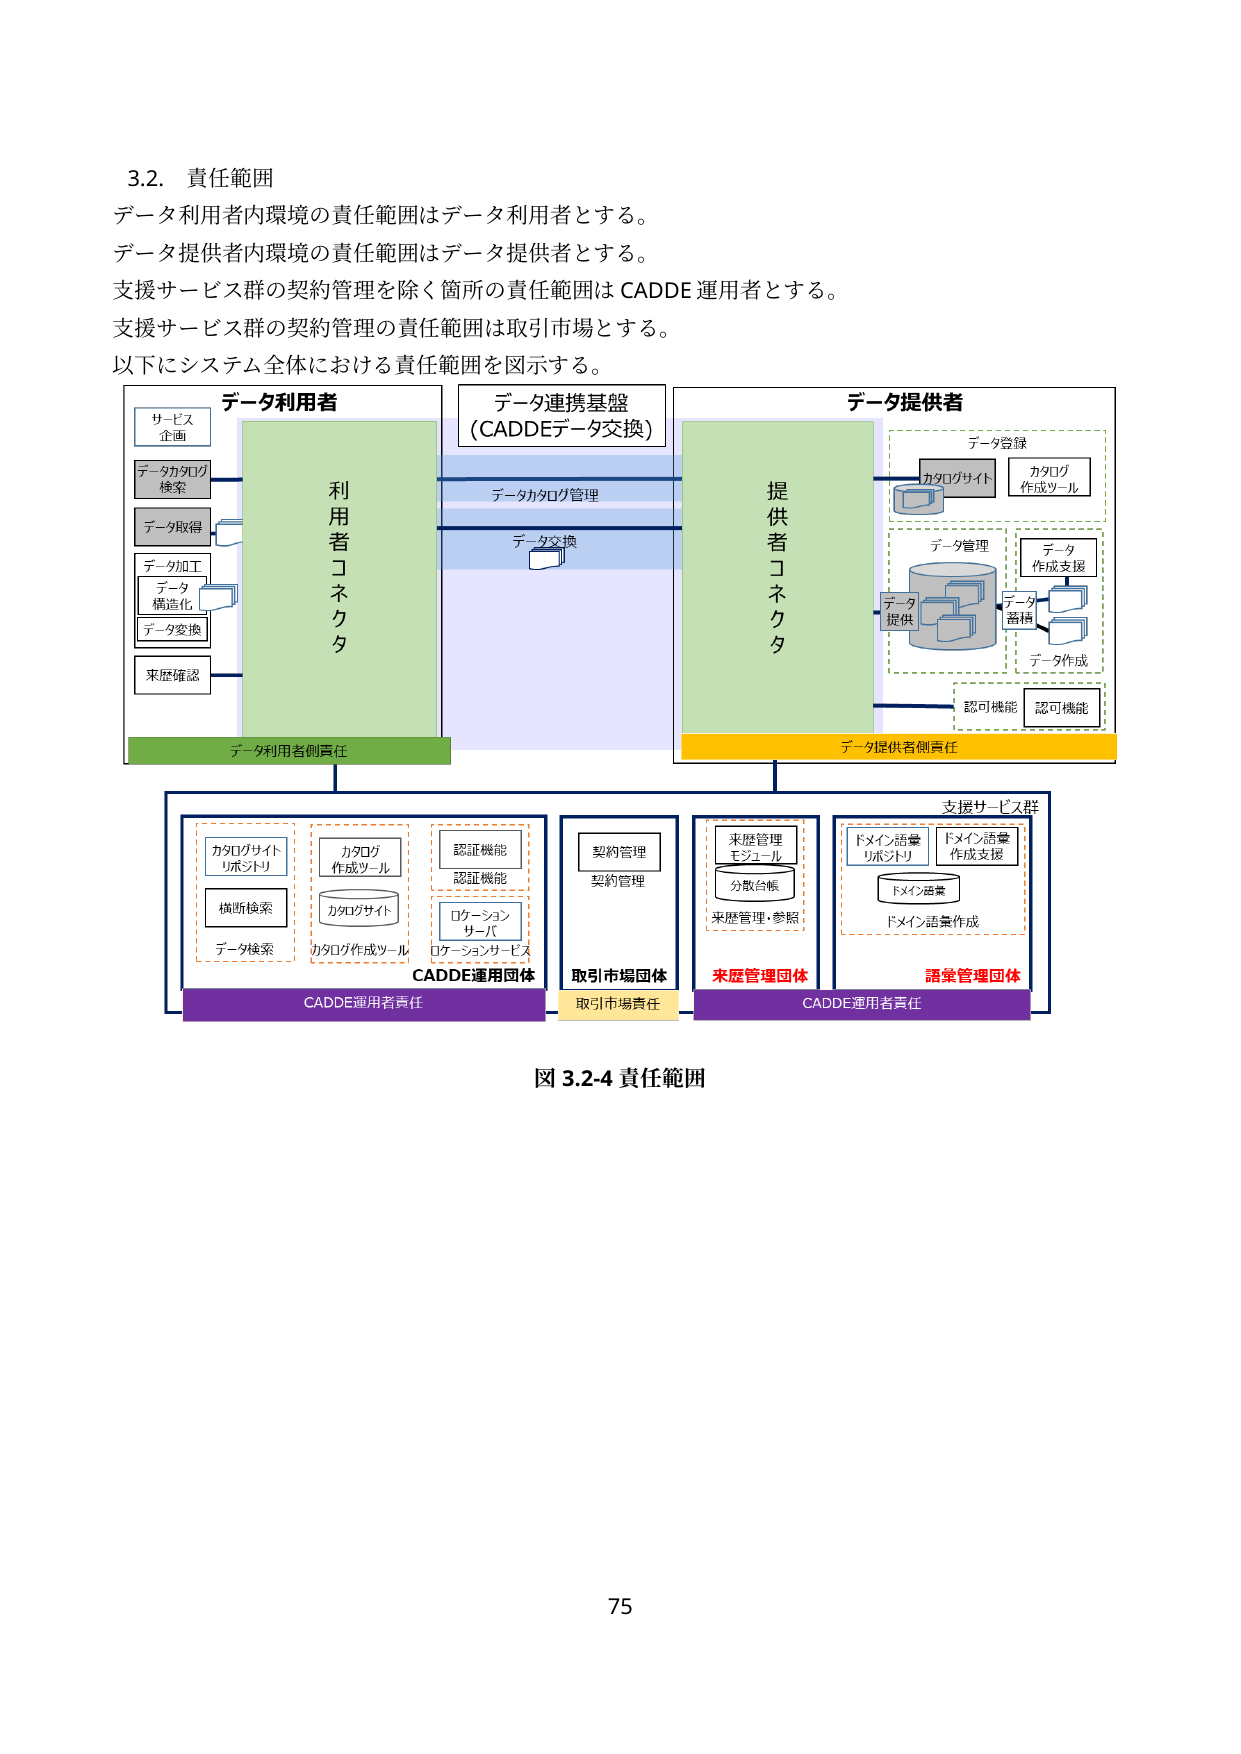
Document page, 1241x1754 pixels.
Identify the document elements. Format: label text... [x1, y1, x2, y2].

text 支援サービス群の契約管理を除く箇所の責任範囲はCADDE運用者とする。 [112, 271, 1128, 308]
text 以下にシステム全体における責任範囲を図示する。 [112, 346, 1128, 383]
text データ利用者内環境の責任範囲はデータ利用者とする。 [112, 196, 1128, 233]
text データ提供者内環境の責任範囲はデータ提供者とする。 [112, 233, 1128, 271]
subtitle 責任範囲 [127, 158, 1128, 196]
text 支援サービス群の契約管理の責任範囲は取引市場とする。 [112, 308, 1128, 346]
picture [123, 383, 1118, 1022]
